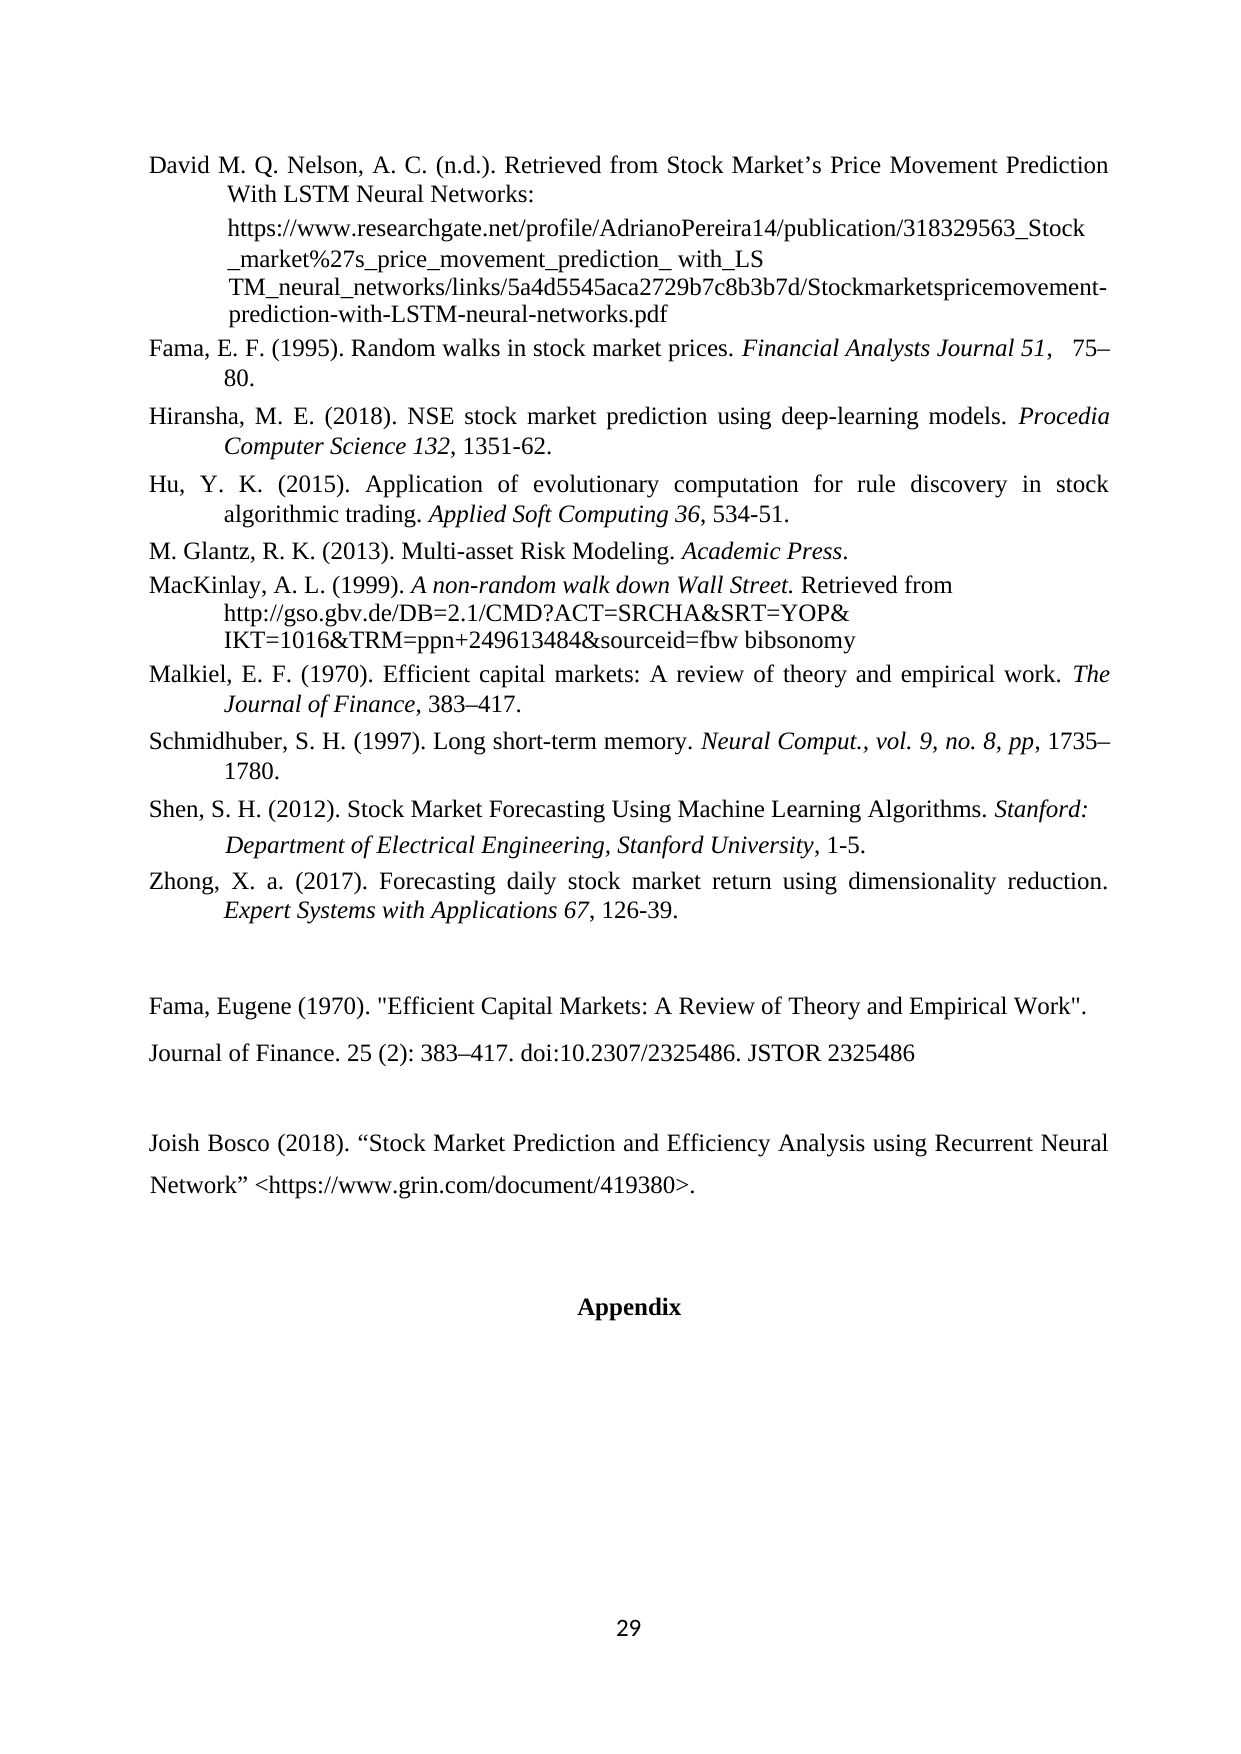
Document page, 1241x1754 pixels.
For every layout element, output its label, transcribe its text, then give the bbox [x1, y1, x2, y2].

text Joish Bosco (2018). “Stock Market Prediction and Efficiency Analysis using Recurrent Neural Network” <https://www.grin.com/document/419380>. [148, 1128, 1110, 1199]
text Fama, Eugene (1970). "Efficient Capital Markets: A Review of Theory and Empirical Work". [148, 991, 1110, 1020]
text Hiransha, M. E. (2018). NSE stock market prediction using deep-learning models. Procedia Computer Science 132, 1351-62. [148, 401, 1110, 460]
text _market%27s_price_movement_prediction_ with_LS TM_neural_networks/links/5a4d5545aca2729b7c8b3b7d/Stockmarketspricemovement-prediction-with-LSTM-neural-networks.pdf [227, 246, 1108, 328]
text Hu, Y. K. (2015). Application of evolutionary computation for rule discovery in stock algorithmic trading. Applied Soft Computing 36, 534-51. [148, 469, 1110, 527]
text Journal of Finance. 25 (2): 383–417. doi:10.2307/2325486. JSTOR 2325486 [148, 1038, 1110, 1067]
text Zhong, X. a. (2017). Forecasting daily stock market return using dimensionality reduction. Expert Systems with Applications 67, 126-39. [148, 866, 1110, 924]
text Fama, E. F. (1995). Random walks in stock market prices. Financial Analysts Journal 51, 75–80. [148, 333, 1110, 392]
text David M. Q. Nelson, A. C. (n.d.). Retrieved from Stock Market’s Price Movement Prediction With LSTM Neural Networks: [148, 150, 1110, 208]
text https://www.researchgate.net/profile/AdrianoPereira14/publication/318329563_Stock [227, 213, 1110, 241]
text Schmidhuber, S. H. (1997). Long short-term memory. Neural Comput., vol. 9, no. 8, pp, 1735– 1780. [148, 726, 1110, 785]
text Shen, S. H. (2012). Stock Market Forecasting Using Machine Learning Algorithms. Stanford: [148, 794, 1110, 822]
text MacKinlay, A. L. (1999). A non-random walk down Wall Street. Retrieved from http://gso.gbv.de/DB=2.1/CMD?ACT=SRCHA&SRT=YOP& IKT=1016&TRM=ppn+249613484&sourceid=fbw bibsonomy [148, 571, 1108, 654]
text M. Glantz, R. K. (2013). Multi-asset Risk Modeling. Academic Press. [148, 536, 1110, 564]
text Appendix [147, 1292, 1111, 1321]
text Malkiel, E. F. (1970). Efficient capital markets: A review of theory and empirical work. The Journal of Finance, 383–417. [148, 659, 1110, 718]
text Department of Electrical Engineering, Stanford University, 1-5. [225, 830, 1110, 859]
